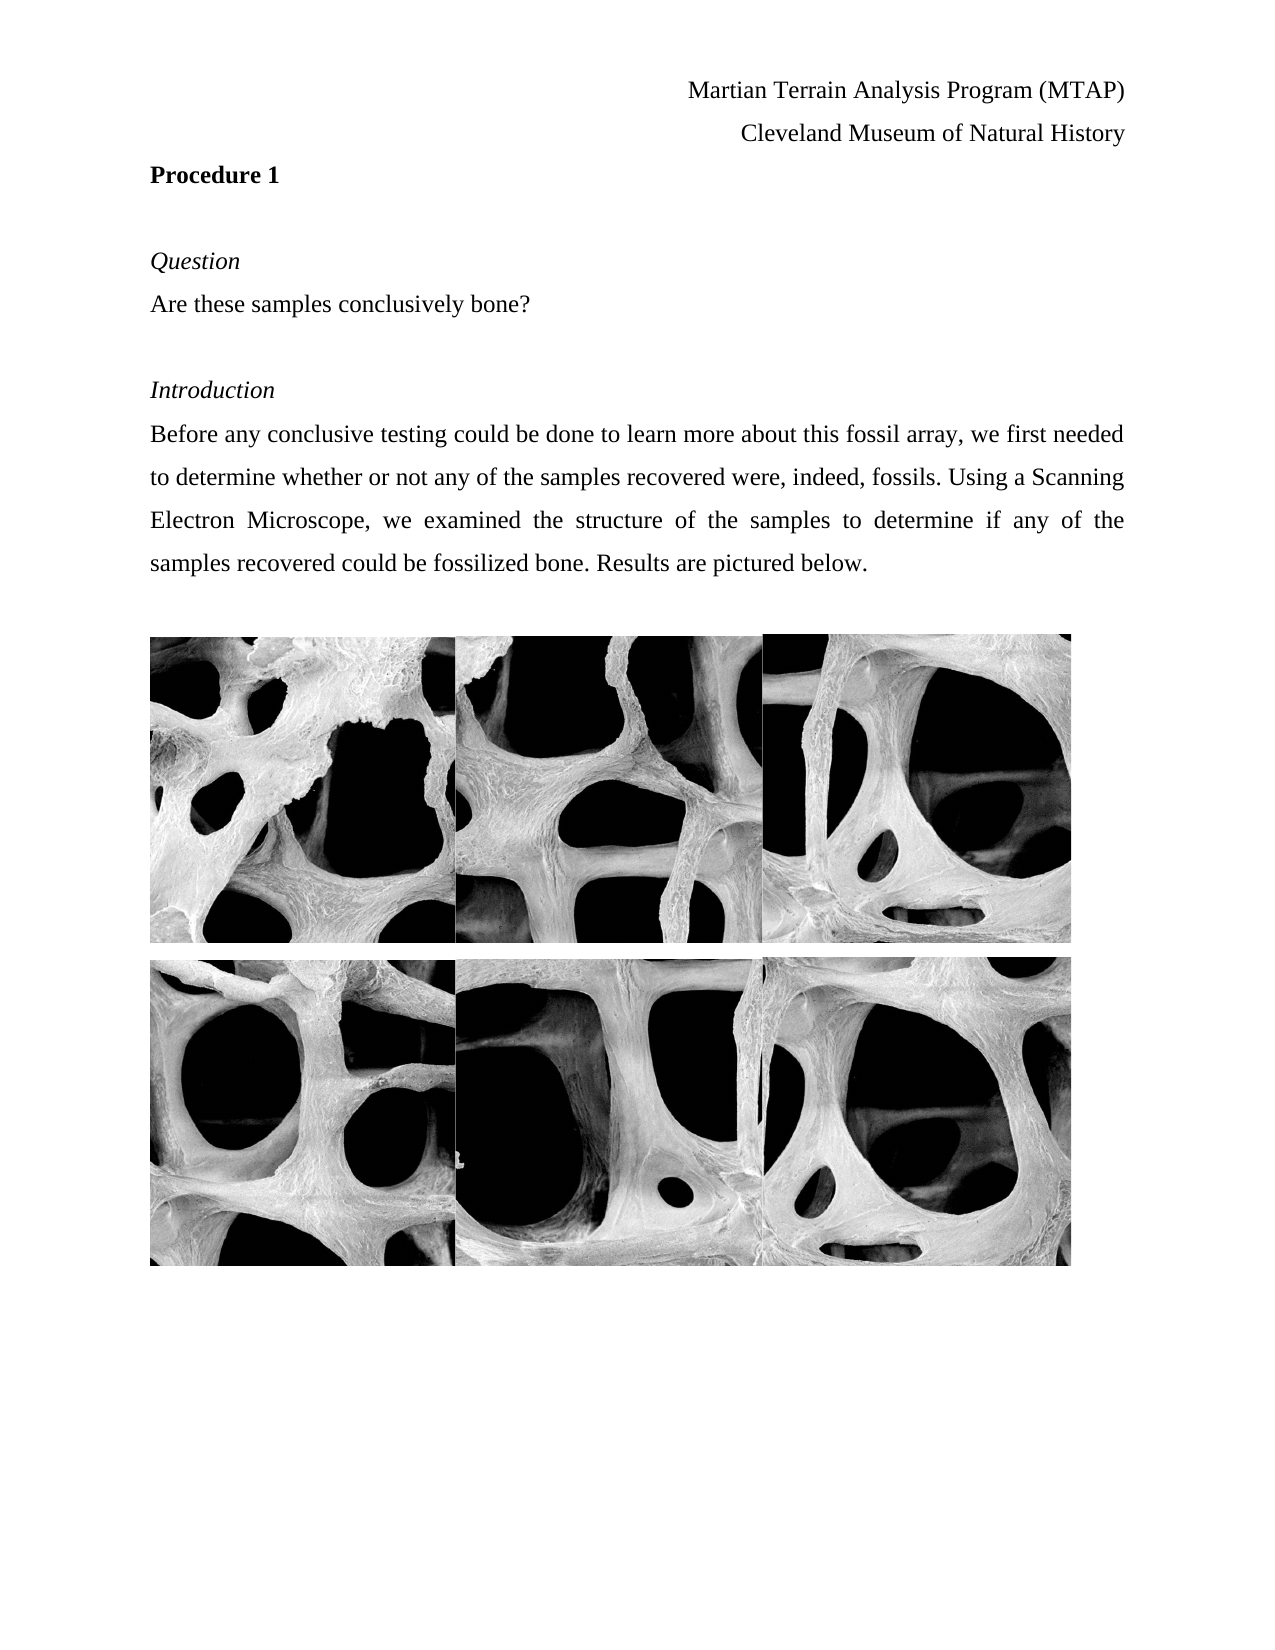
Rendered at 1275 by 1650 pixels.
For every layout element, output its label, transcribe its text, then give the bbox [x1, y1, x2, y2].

text Are these samples conclusively bone? [150, 289, 1125, 318]
text Introduction [150, 376, 1125, 404]
text Question [150, 246, 1125, 275]
text Before any conclusive testing could be done to learn more about this fossil array, we first needed to determine whether or not any of the samples recovered were, indeed, fossils. Using a Scanning Electron Microscope, we examined the structure of the samples to determine if any of the samples recovered could be fossilized bone. Results are pictured below. [150, 419, 1125, 577]
picture [150, 957, 1072, 1266]
picture [150, 634, 1072, 943]
text Procedure 1 [150, 160, 1125, 189]
